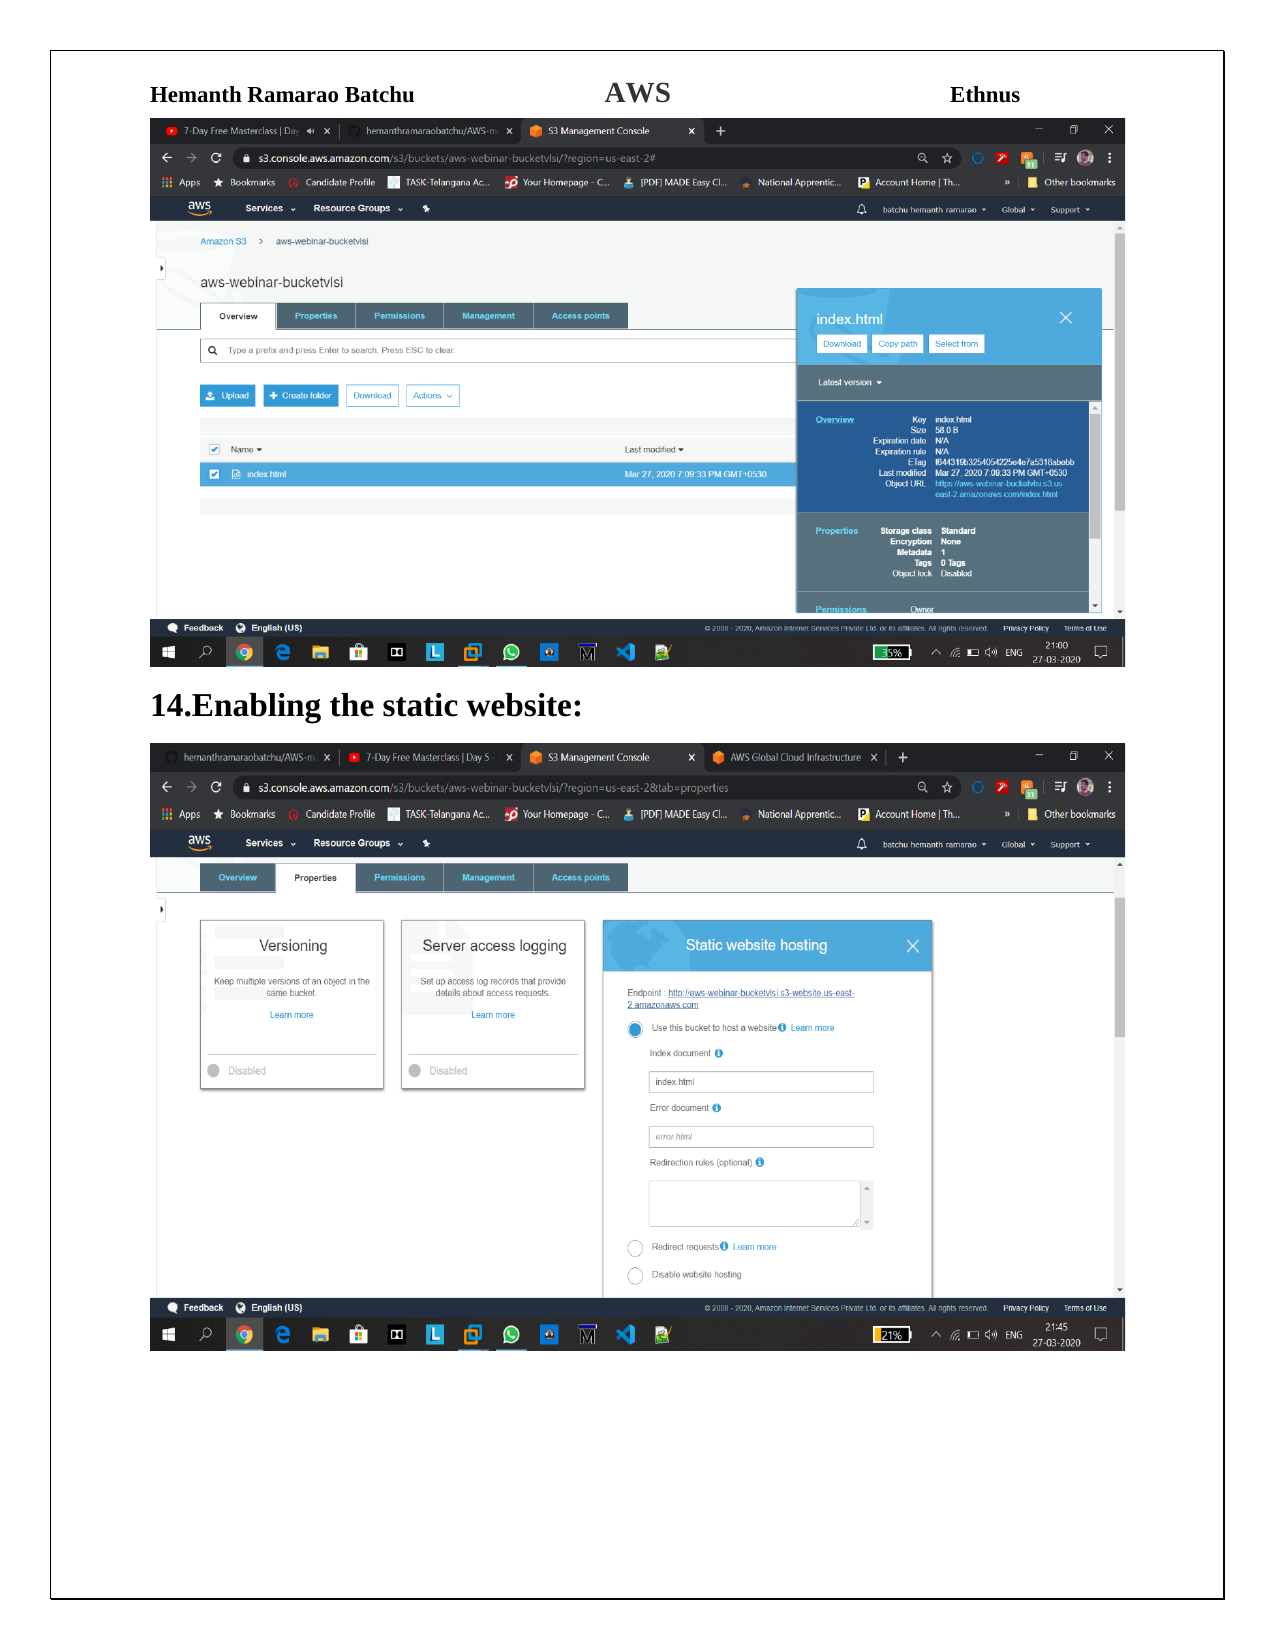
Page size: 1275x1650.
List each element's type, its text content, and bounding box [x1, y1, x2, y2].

text 14.Enabling the static website: [150, 686, 1124, 724]
picture [150, 118, 1125, 667]
picture [150, 743, 1125, 1351]
